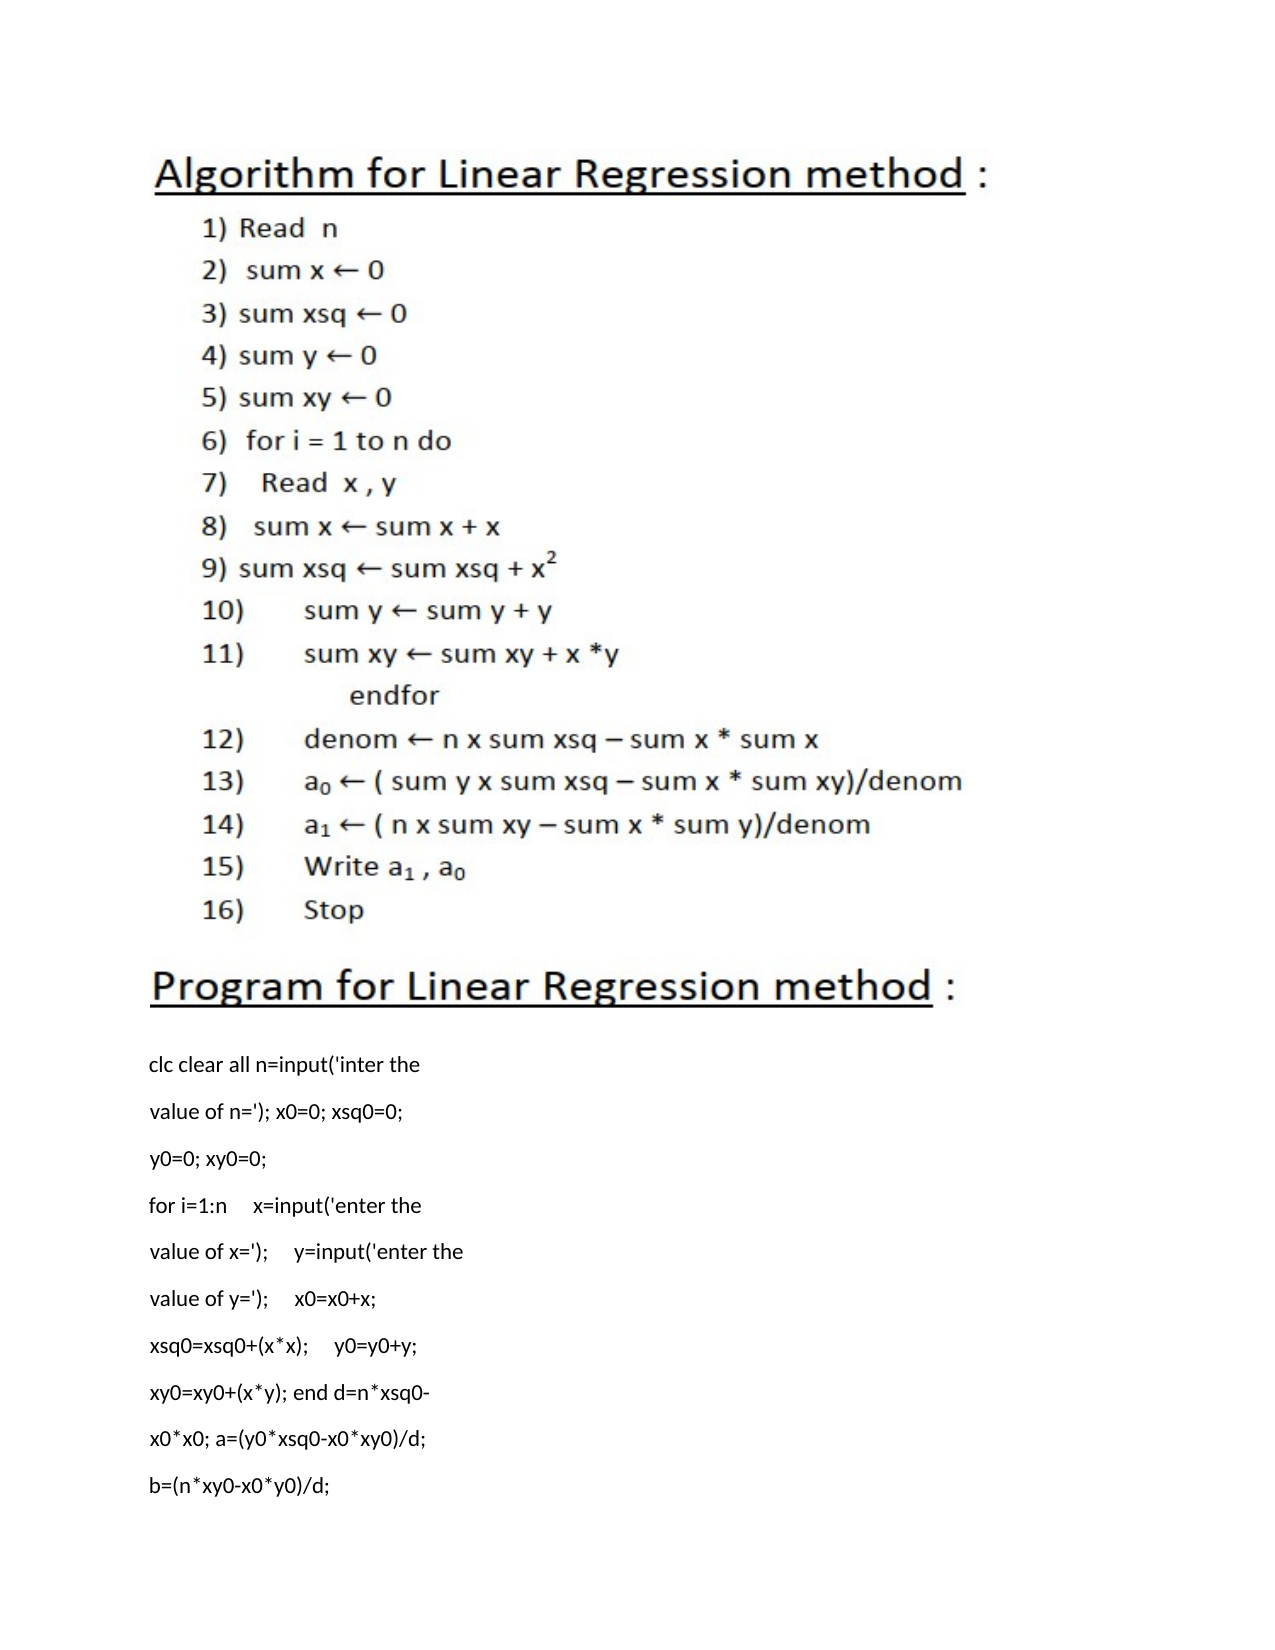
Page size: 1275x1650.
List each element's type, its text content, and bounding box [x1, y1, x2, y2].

picture [150, 149, 1116, 941]
text b=(n*xy0-x0*y0)/d; [148, 1472, 870, 1500]
text clc clear all n=input('inter the value of n='); x0=0; xsq0=0; y0=0; xy0=0; [148, 1050, 441, 1172]
text for i=1:n x=input('enter the value of x='); y=input('enter the value of y='); x0=x0+x; xsq0=xsq0+(x*x); y0=y0+y; xy0=xy0+(x*y); end d=n*xsq0-x0*x0; a=(y0*xsq0-x0*xy0)/d; [148, 1191, 465, 1453]
picture [150, 958, 964, 1022]
